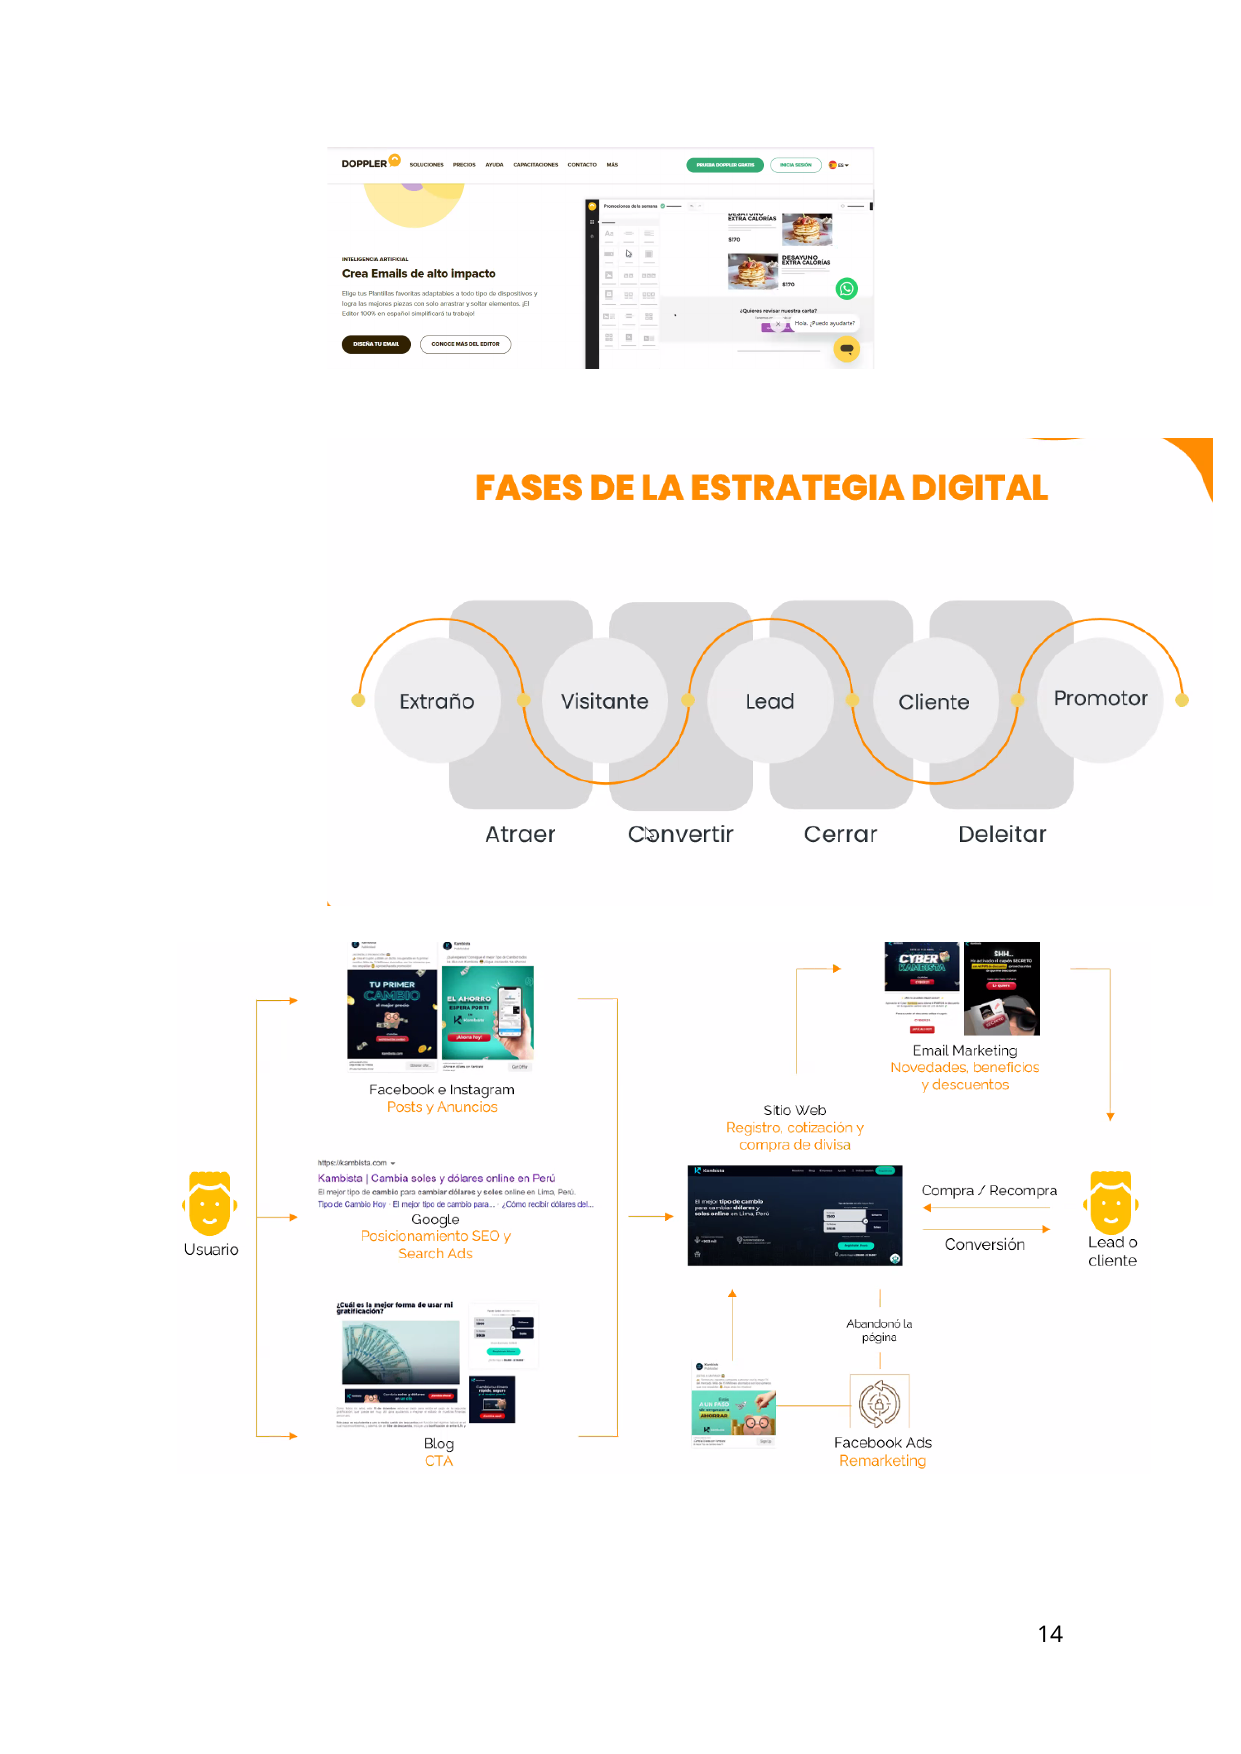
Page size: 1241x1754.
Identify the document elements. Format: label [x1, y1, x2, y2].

picture [327, 147, 875, 369]
picture [177, 942, 1152, 1474]
picture [327, 438, 1213, 906]
